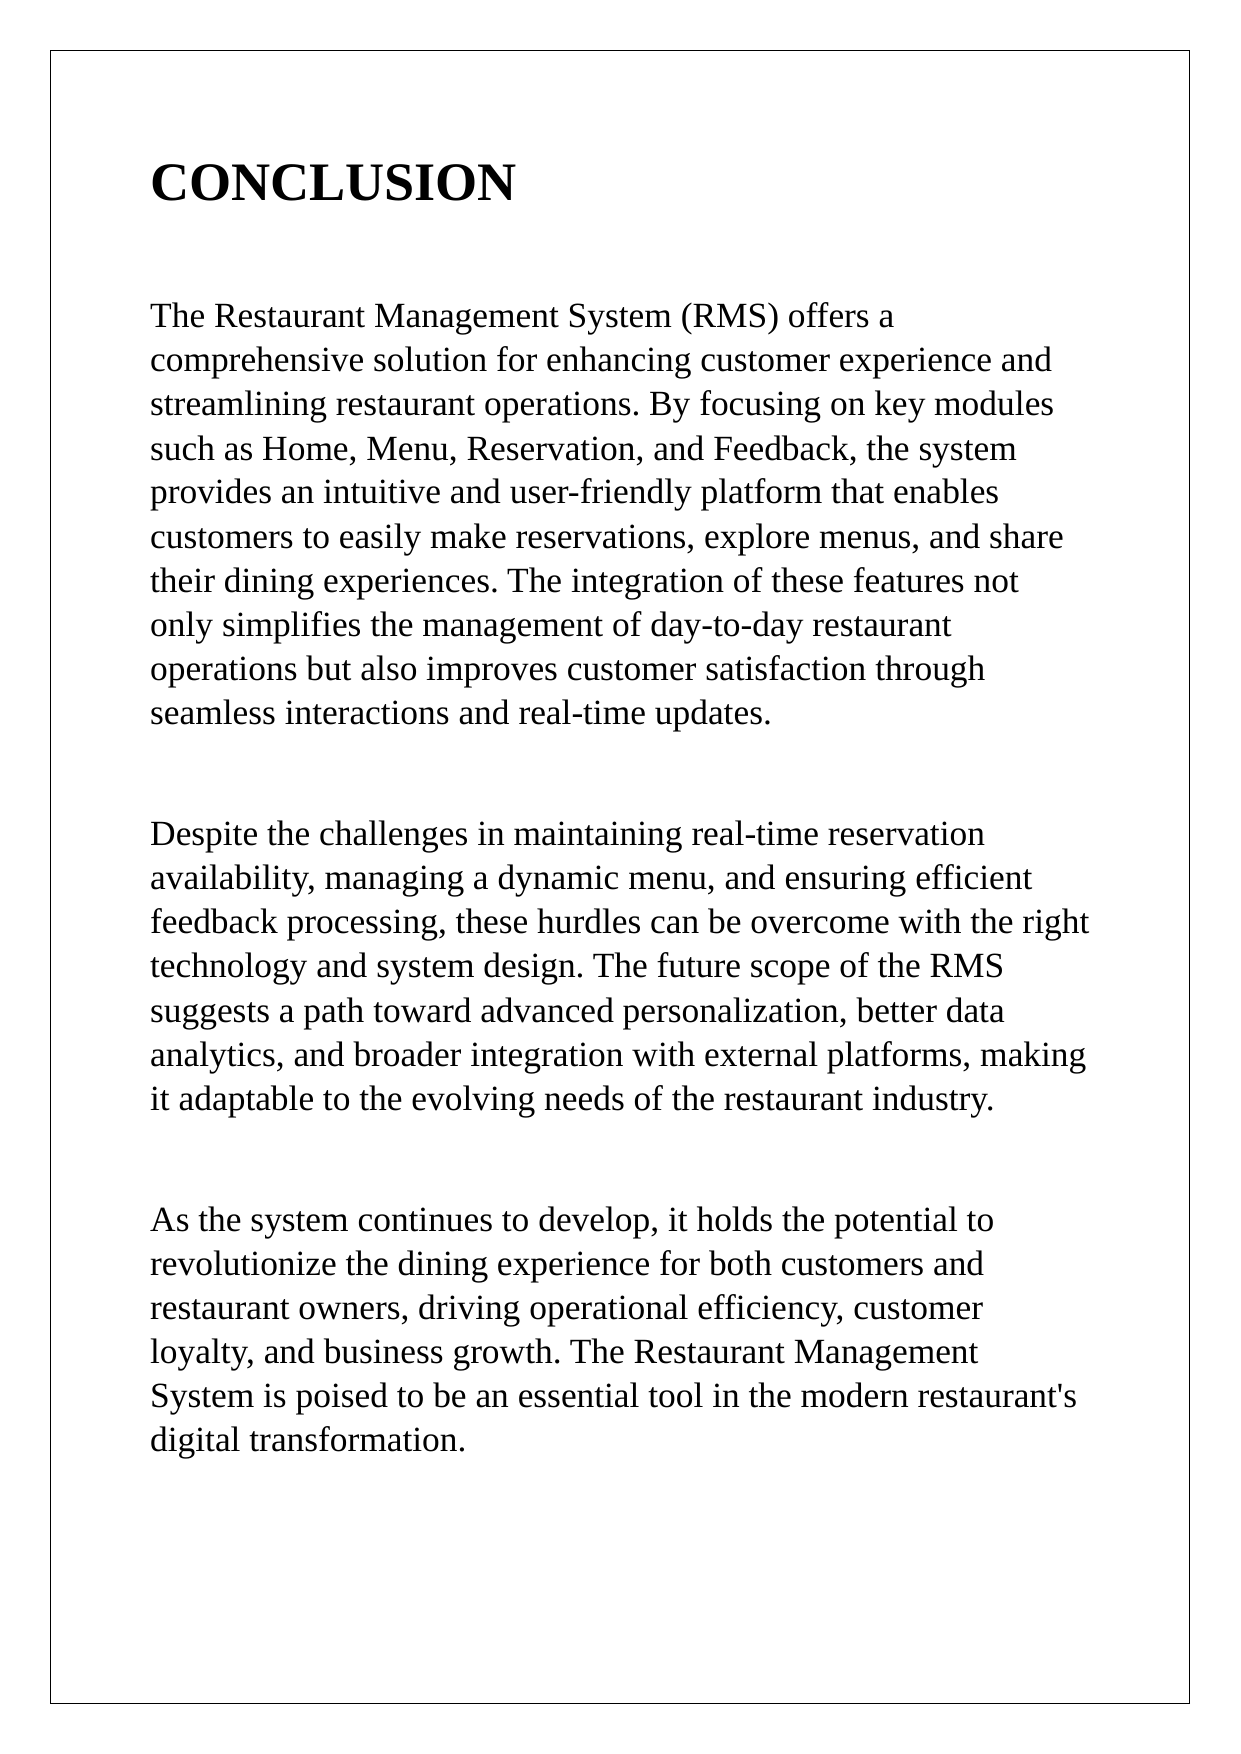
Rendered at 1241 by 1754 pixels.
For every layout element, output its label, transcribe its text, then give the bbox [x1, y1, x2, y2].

text As the system continues to develop, it holds the potential to revolutionize the dining experience for both customers and restaurant owners, driving operational efficiency, customer loyalty, and business growth. The Restaurant Management System is poised to be an essential tool in the modern restaurant's digital transformation. [150, 1198, 1090, 1459]
text Despite the challenges in maintaining real-time reservation availability, managing a dynamic menu, and ensuring efficient feedback processing, these hurdles can be overcome with the right technology and system design. The future scope of the RMS suggests a path toward advanced personalization, better data analytics, and broader integration with external platforms, making it adaptable to the evolving needs of the restaurant industry. [150, 813, 1090, 1118]
text CONCLUSION [150, 150, 1090, 212]
text The Restaurant Management System (RMS) offers a comprehensive solution for enhancing customer experience and streamlining restaurant operations. By focusing on key modules such as Home, Menu, Reservation, and Feedback, the system provides an intuitive and user-friendly platform that enables customers to easily make reservations, explore menus, and share their dining experiences. The integration of these features not only simplifies the management of day-to-day restaurant operations but also improves customer satisfaction through seamless interactions and real-time updates. [150, 294, 1090, 732]
